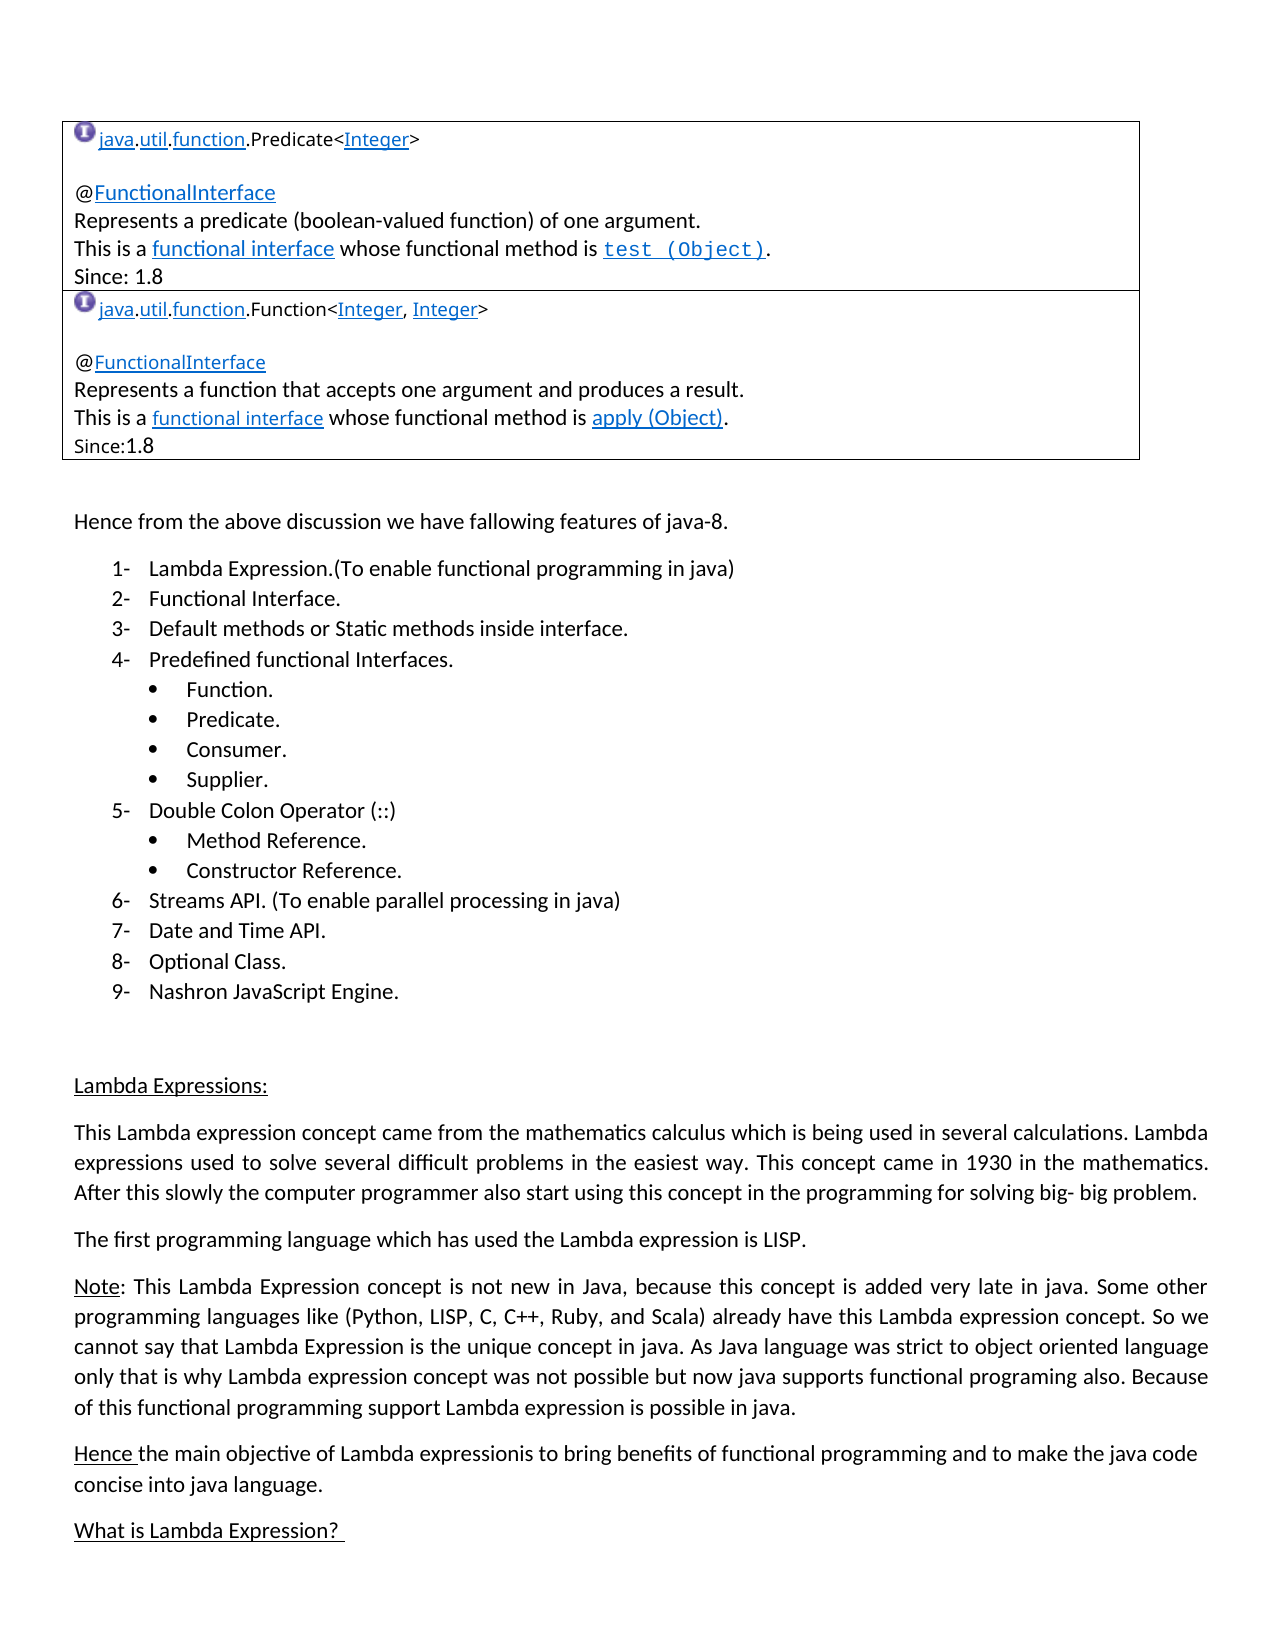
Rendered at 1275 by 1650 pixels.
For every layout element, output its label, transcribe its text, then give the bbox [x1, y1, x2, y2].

text Note: This Lambda Expression concept is not new in Java, because this concept is added very late in java. Some other programming languages like (Python, LISP, C, C++, Ruby, and Scala) already have this Lambda expression concept. So we cannot say that Lambda Expression is the unique concept in java. As Java language was strict to object oriented language only that is why Lambda expression concept was not possible but now java supports functional programing also. Because of this functional programming support Lambda expression is possible in java. [74, 1272, 1211, 1421]
text The first programming language which has used the Lambda expression is LISP. [74, 1225, 1211, 1253]
list Function. [149, 675, 1211, 703]
list Streams API. (To enable parallel processing in java) [111, 886, 1211, 914]
list Lambda Expression.(To enable functional programming in java) [111, 554, 1211, 582]
list Consumer. [149, 735, 1211, 763]
table_cell java.util.function.Function<Integer, Integer> @FunctionalInterface Represents a function that accepts one argument and produces a result. This is a functional interface whose functional method is apply (Object). Since:1.8 [63, 291, 1139, 459]
table_header java.util.function.Predicate<Integer> @FunctionalInterface Represents a predicate (boolean-valued function) of one argument. This is a functional interface whose functional method is test (Object). Since: 1.8 [63, 122, 1139, 290]
list Default methods or Static methods inside interface. [111, 614, 1211, 643]
text Hence from the above discussion we have fallowing features of java-8. [74, 507, 1211, 535]
list Predefined functional Interfaces. [111, 645, 1211, 673]
text What is Lambda Expression? [74, 1517, 1211, 1545]
list Supplier. [149, 766, 1211, 794]
text Hence the main objective of Lambda expressionis to bring benefits of functional programming and to make the java code concise into java language. [74, 1439, 1211, 1498]
list Functional Interface. [111, 584, 1211, 612]
list Nashron JavaScript Engine. [111, 977, 1211, 1005]
list Optional Class. [111, 947, 1211, 975]
list Double Colon Operator (::) [111, 796, 1211, 824]
list Predicate. [149, 705, 1211, 733]
text This Lambda expression concept came from the mathematics calculus which is being used in several calculations. Lambda expressions used to solve several difficult problems in the easiest way. This concept came in 1930 in the mathematics. After this slowly the computer programmer also start using this concept in the programming for solving big- big problem. [74, 1118, 1211, 1206]
list Method Reference. [149, 826, 1211, 854]
picture [73, 121, 99, 147]
list Date and Time API. [111, 917, 1211, 945]
text Lambda Expressions: [74, 1071, 1211, 1099]
list Constructor Reference. [149, 856, 1211, 884]
picture [73, 291, 99, 317]
